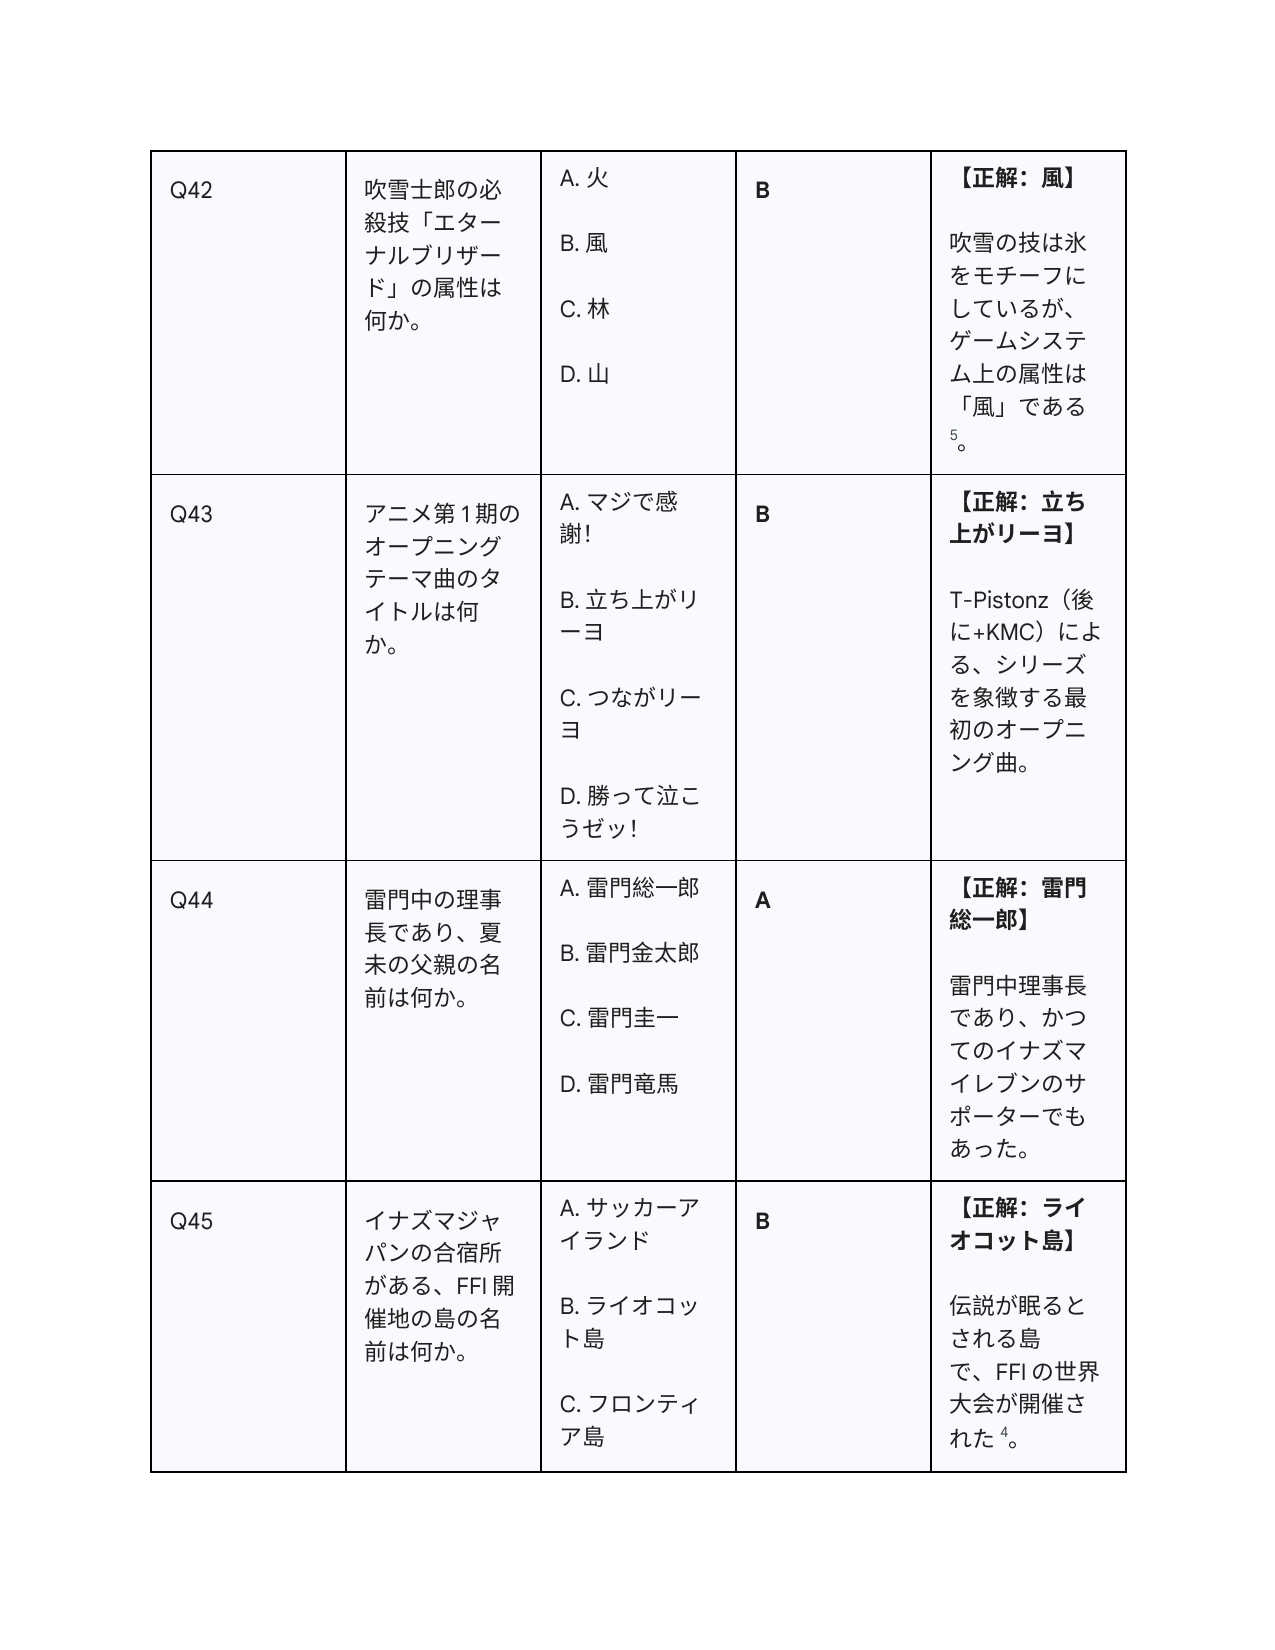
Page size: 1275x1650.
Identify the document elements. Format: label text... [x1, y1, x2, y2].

table_cell A [737, 861, 930, 1180]
table_cell A. 雷門総一郎 B. 雷門金太郎 C. 雷門圭一 D. 雷門竜馬 [542, 861, 735, 1180]
table_cell Q42 [152, 152, 345, 474]
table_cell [347, 1182, 540, 1471]
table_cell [542, 1182, 735, 1471]
table_cell Q44 [152, 861, 345, 1180]
table_cell A. 火 B. 風 C. 林 D. 山 [542, 152, 735, 474]
table_cell Q45 [152, 1182, 345, 1471]
table_cell 【正解：風】 吹雪の技は氷をモチーフにしているが、ゲームシステム上の属性は「風」である5。 [932, 152, 1125, 474]
table_cell 【正解：雷門総一郎】 雷門中理事長であり、かつてのイナズマイレブンのサポーターでもあった。 [932, 861, 1125, 1180]
table_cell 吹雪士郎の必殺技「エターナルブリザード」の属性は何か。 [347, 152, 540, 474]
table_cell B [737, 1182, 930, 1471]
table_cell 雷門中の理事長であり、夏未の父親の名前は何か。 [347, 861, 540, 1180]
table_cell B [737, 475, 930, 860]
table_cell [932, 1182, 1125, 1471]
table_cell A. マジで感謝！ B. 立ち上がリーヨ C. つながリーヨ D. 勝って泣こうゼッ！ [542, 475, 735, 860]
table_cell Q43 [152, 475, 345, 860]
table_cell 【正解：立ち上がリーヨ】 T-Pistonz（後に+KMC）による、シリーズを象徴する最初のオープニング曲。 [932, 475, 1125, 860]
table_cell B [737, 152, 930, 474]
table_cell アニメ第1期のオープニングテーマ曲のタイトルは何か。 [347, 475, 540, 860]
